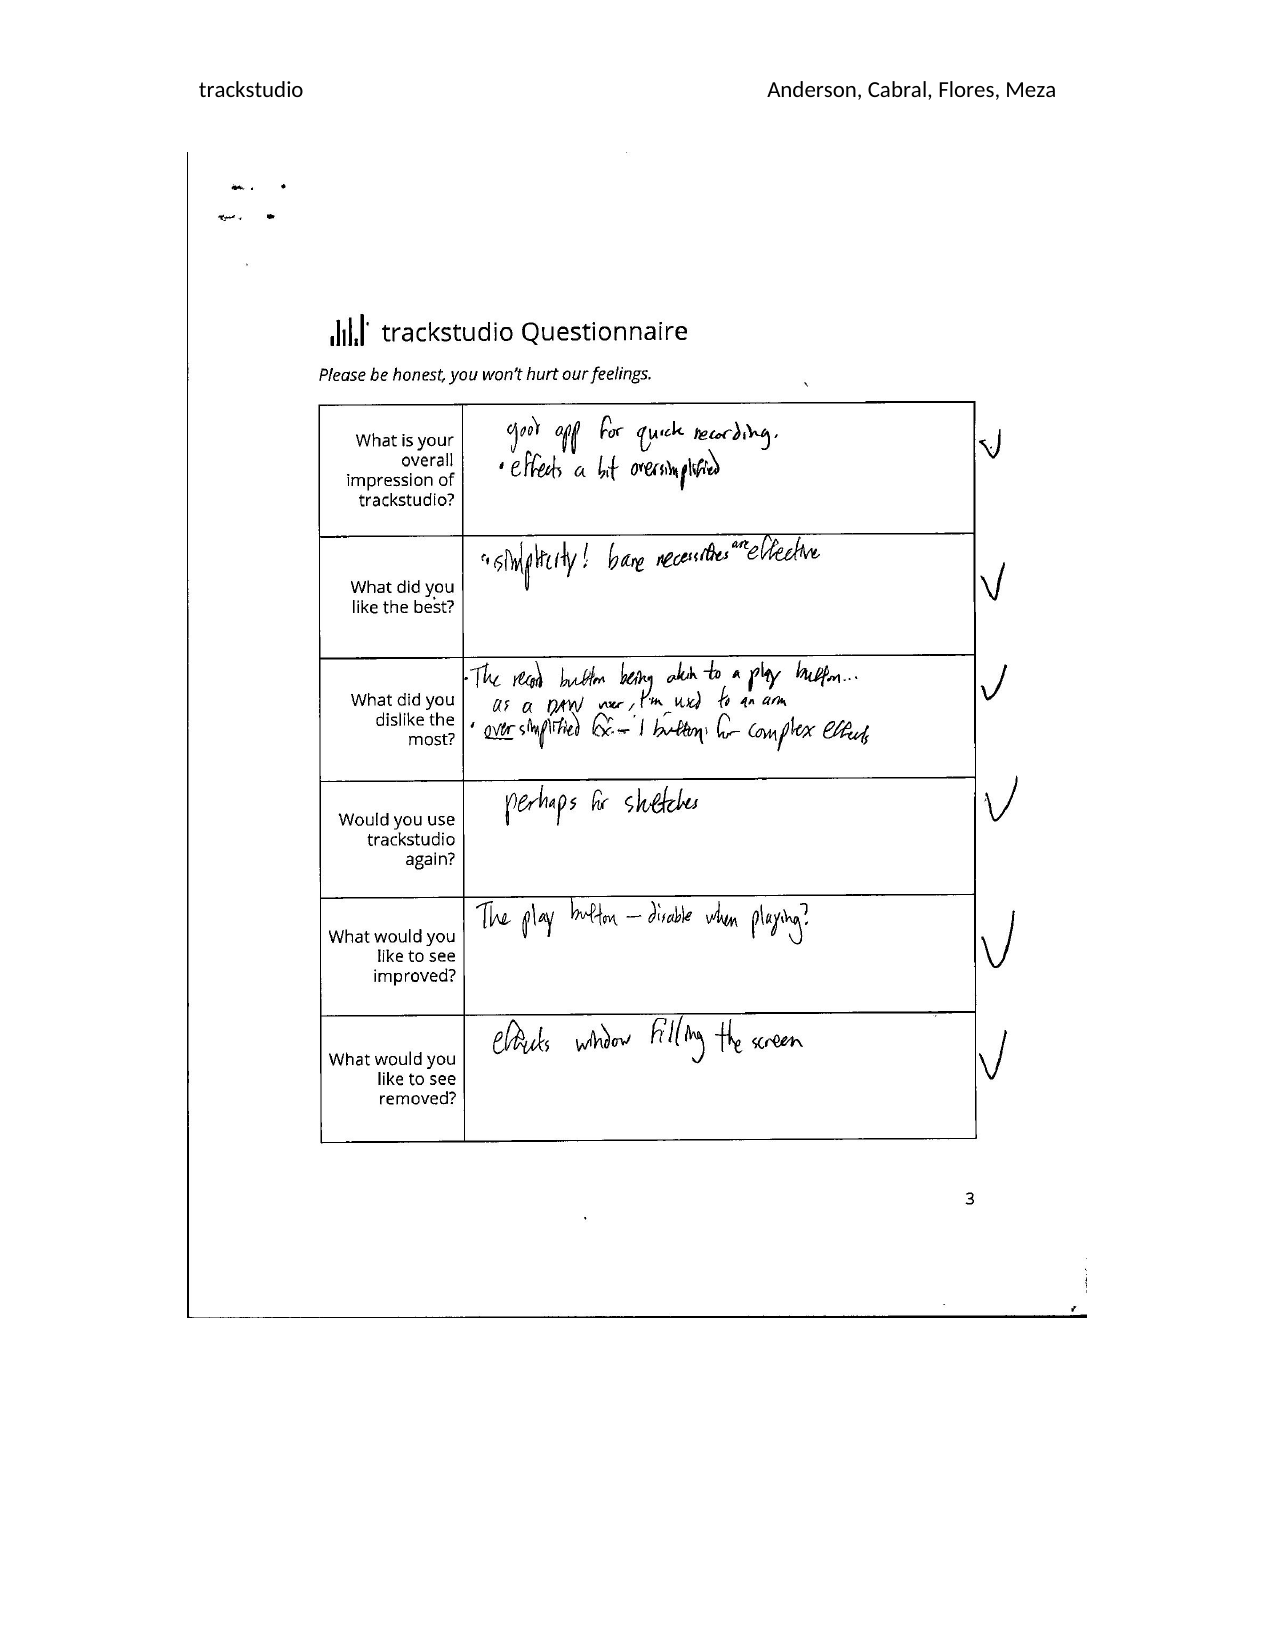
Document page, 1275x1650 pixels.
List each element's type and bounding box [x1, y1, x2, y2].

picture [187, 152, 1087, 1318]
